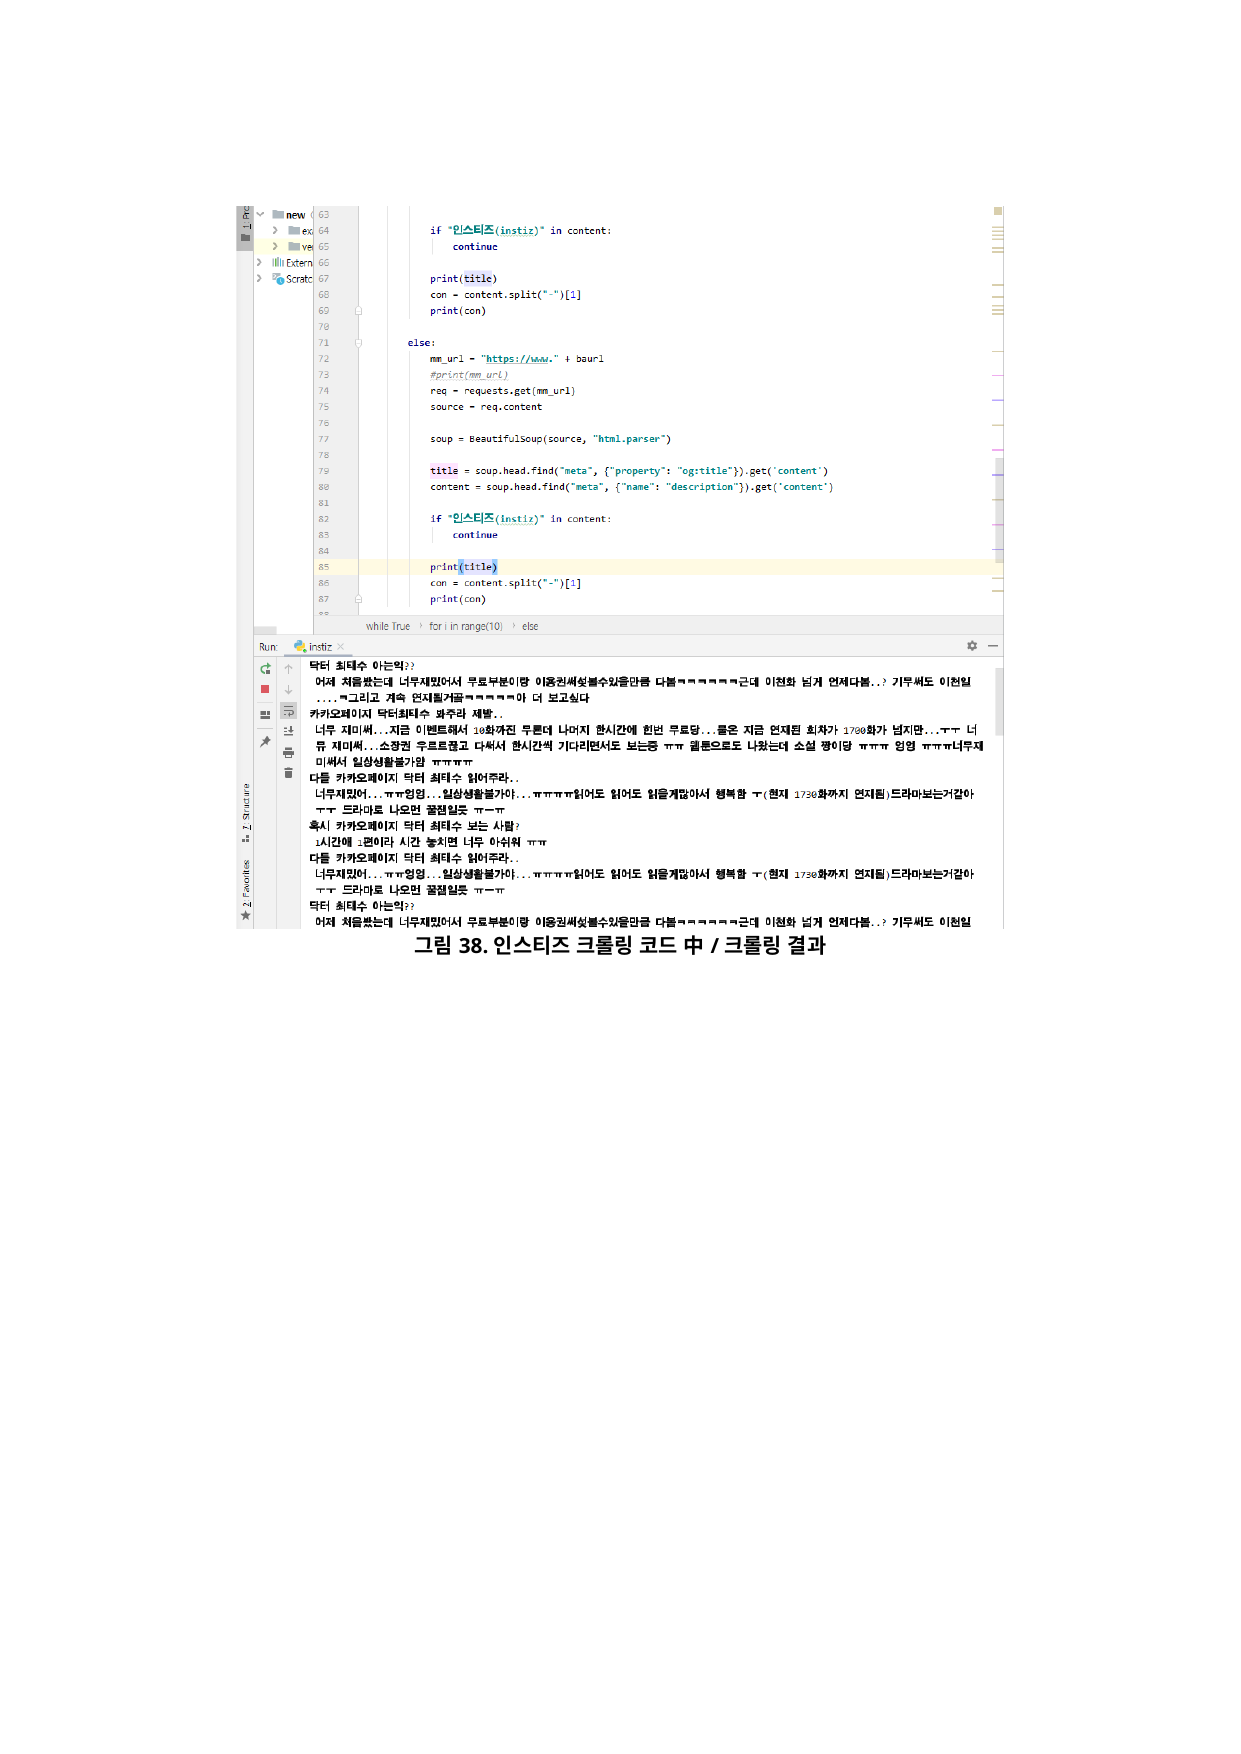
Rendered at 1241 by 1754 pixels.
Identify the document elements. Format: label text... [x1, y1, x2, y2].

picture [236, 206, 1004, 929]
text 그림 38. 인스티즈 크롤링 코드 中 / 크롤링 결과 [177, 930, 1063, 960]
